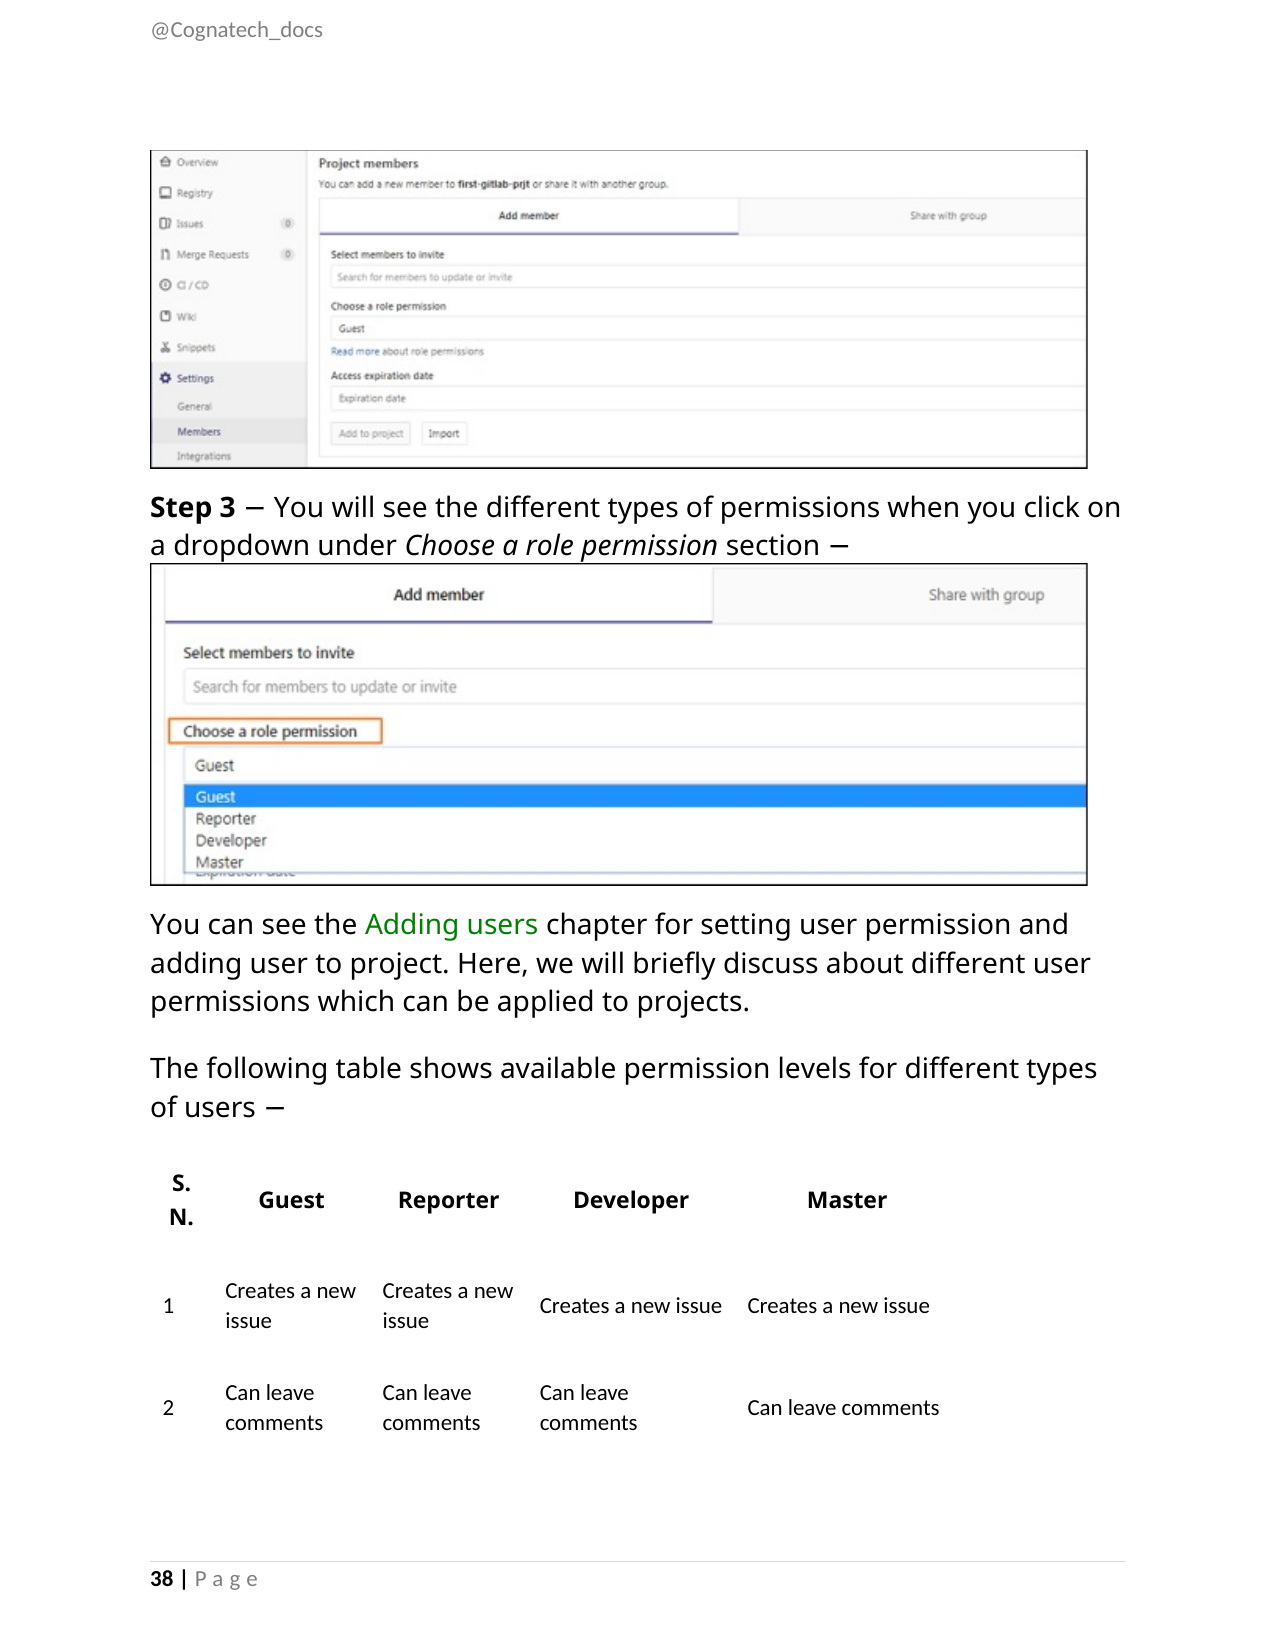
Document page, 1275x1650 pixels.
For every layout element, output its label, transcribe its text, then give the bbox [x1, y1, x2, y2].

table_header S.N. [150, 1155, 213, 1263]
text You can see the Adding users chapter for setting user permission and adding user to project. Here, we will briefly discuss about different user permissions which can be applied to projects. [150, 905, 1125, 1020]
picture [150, 563, 1088, 886]
text The following table shows available permission levels for different types of users − [150, 1049, 1125, 1126]
picture [150, 150, 1088, 469]
table_cell Creates a new issue [527, 1264, 735, 1365]
table_cell Can leave comments [213, 1365, 370, 1467]
table_cell 1 [150, 1264, 213, 1365]
table_header Guest [213, 1155, 370, 1263]
table_header Developer [527, 1155, 735, 1263]
table_header Master [735, 1155, 959, 1263]
table_cell Creates a new issue [213, 1264, 370, 1365]
table_cell Can leave comments [735, 1365, 959, 1467]
text Step 3 − You will see the different types of permissions when you click on a dropdown under Choose a role permission section − [150, 487, 1125, 564]
table_cell Can leave comments [527, 1365, 735, 1467]
table_cell Can leave comments [370, 1365, 527, 1467]
table_header Reporter [370, 1155, 527, 1263]
table_cell Creates a new issue [370, 1264, 527, 1365]
table_cell 2 [150, 1365, 213, 1467]
table_cell Creates a new issue [735, 1264, 959, 1365]
